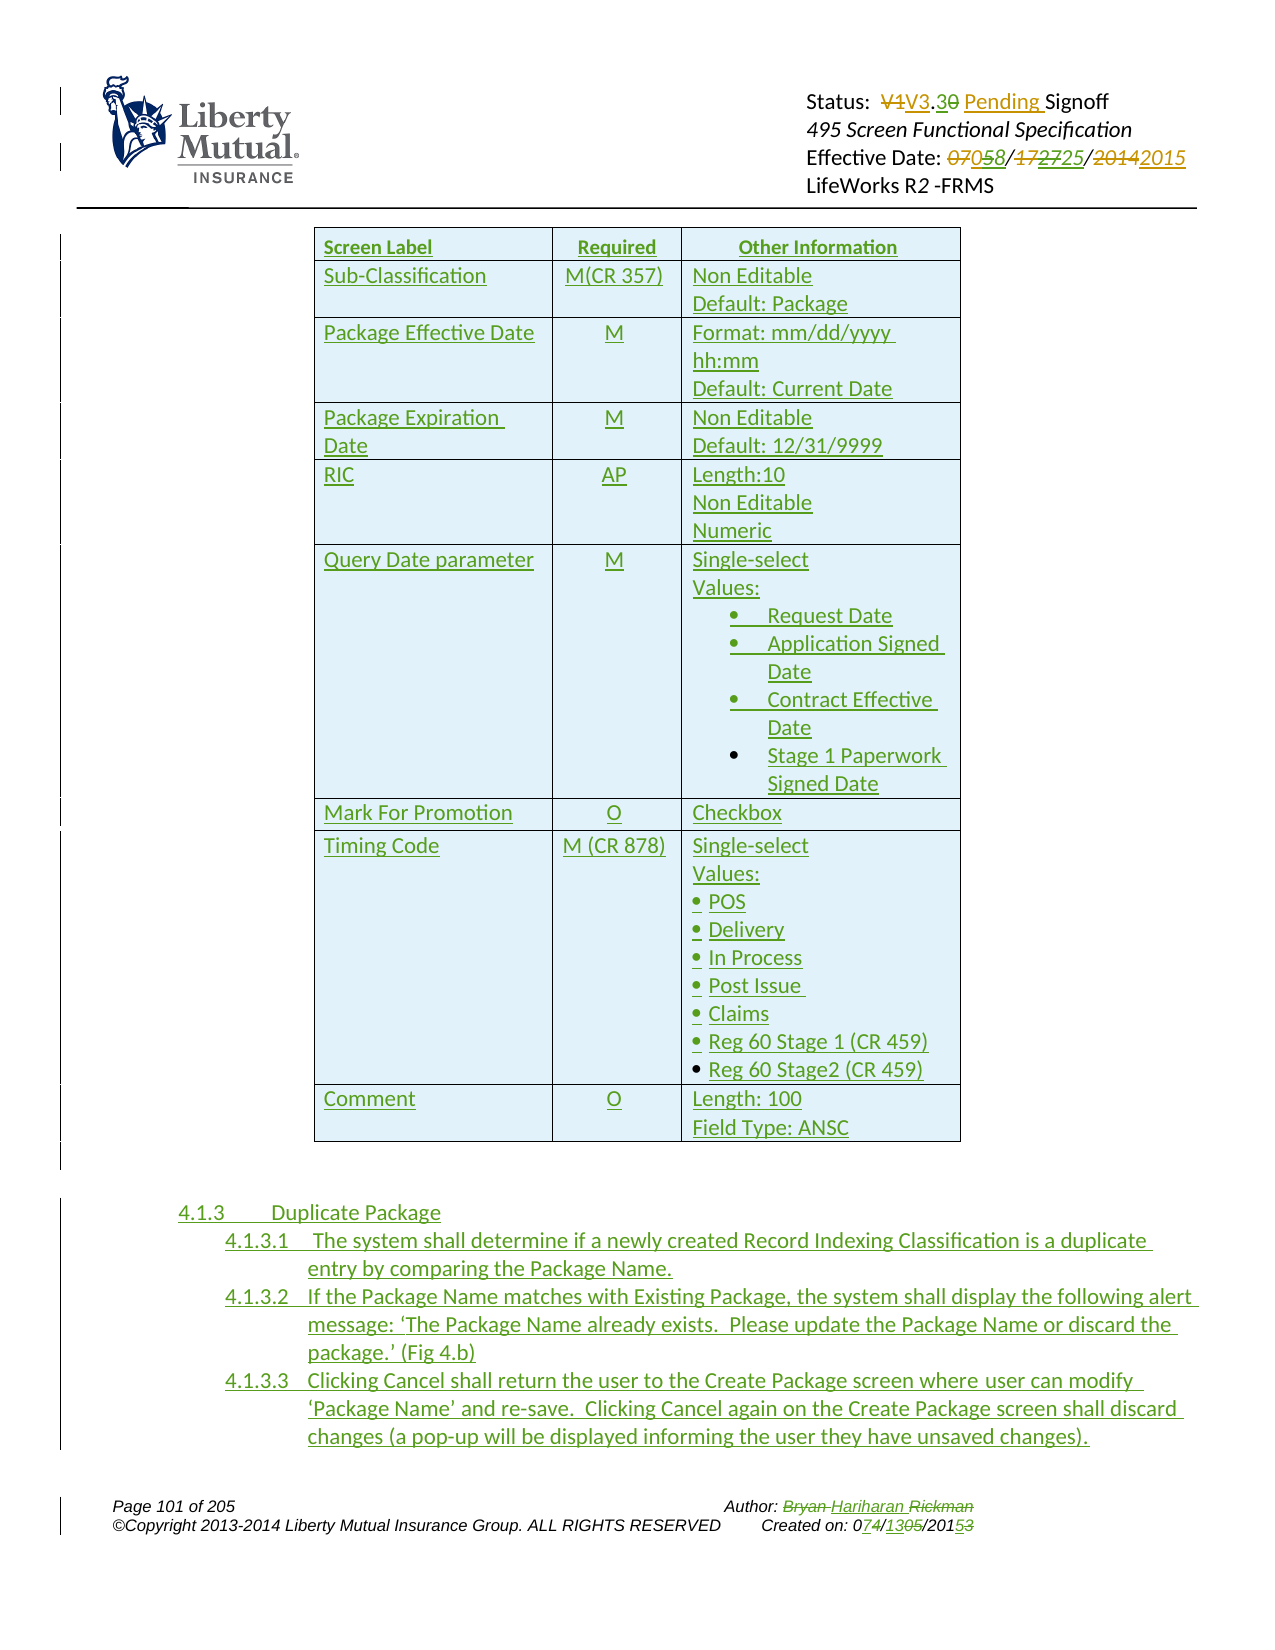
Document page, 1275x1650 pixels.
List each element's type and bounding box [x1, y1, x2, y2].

picture [80, 52, 322, 206]
